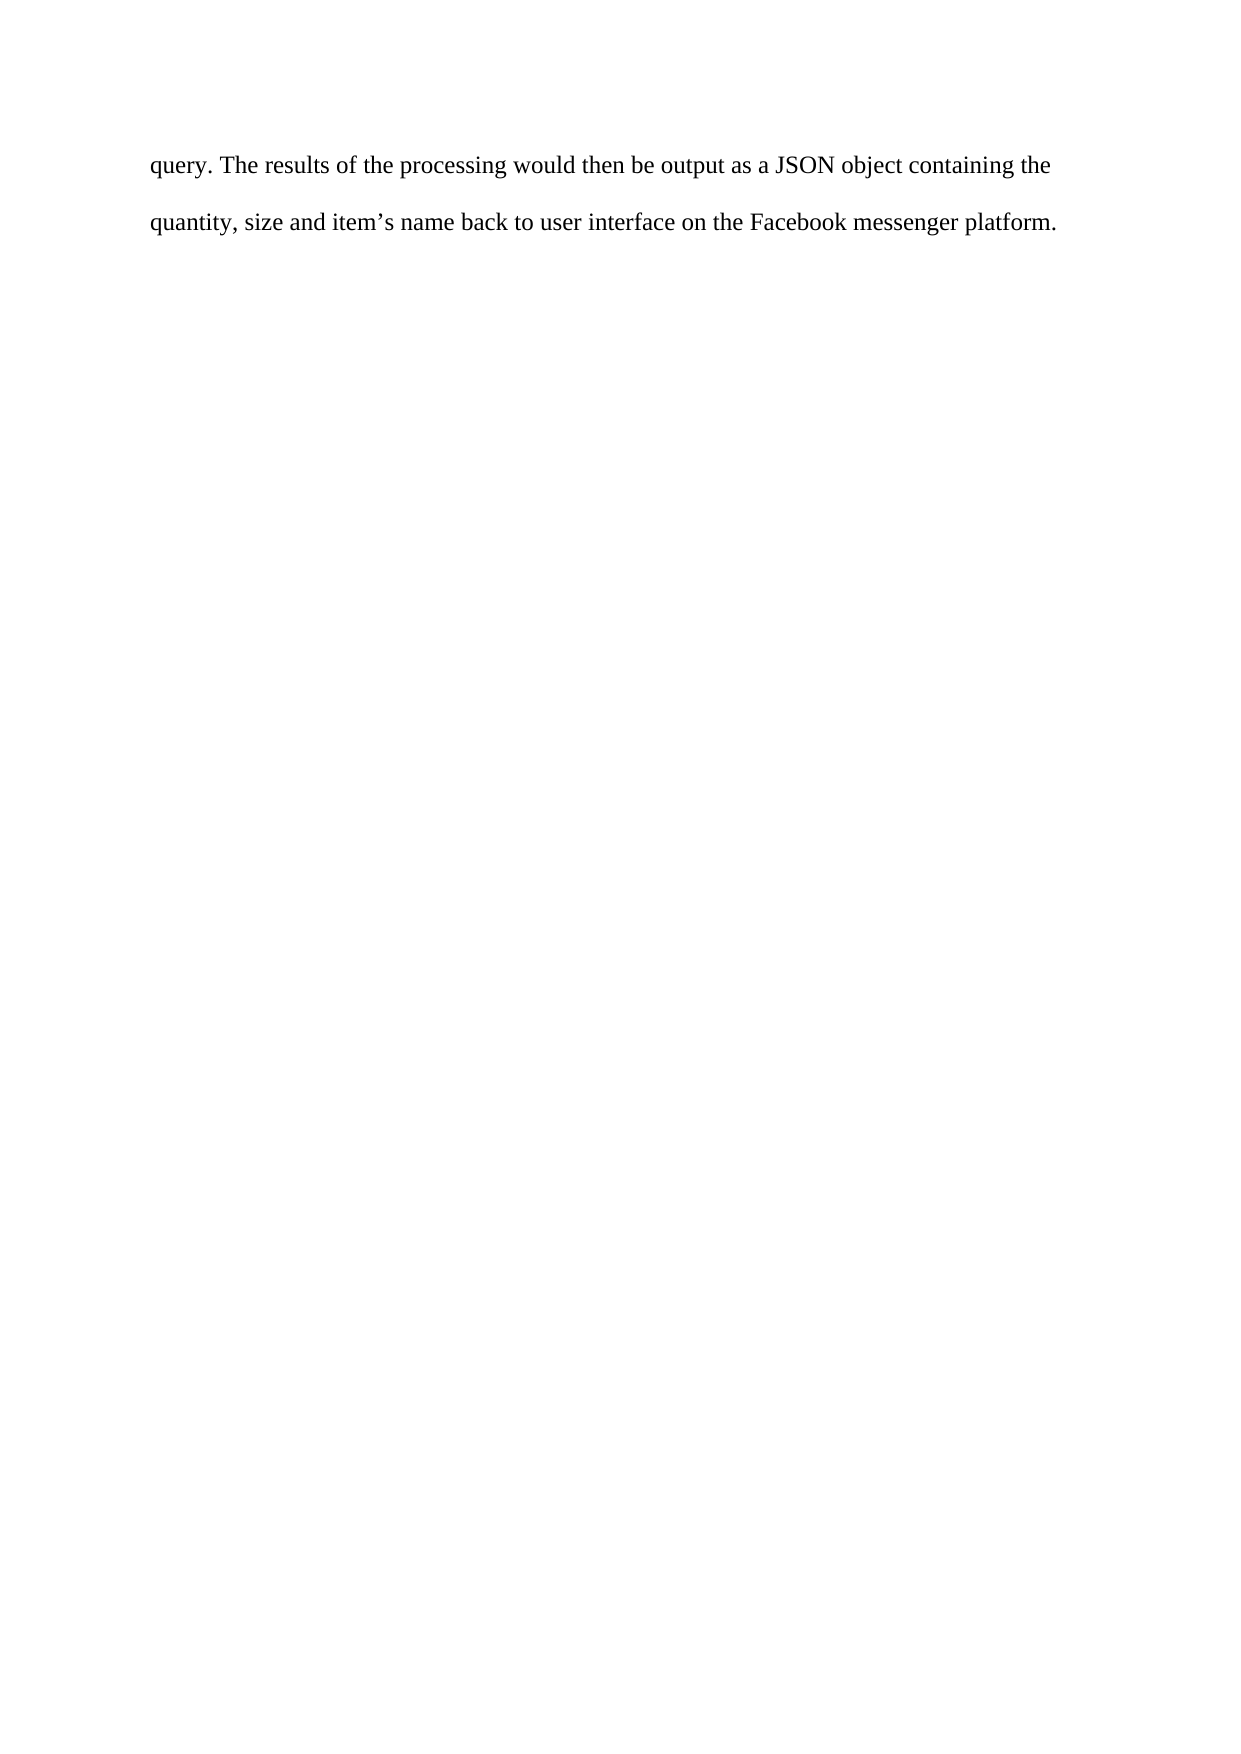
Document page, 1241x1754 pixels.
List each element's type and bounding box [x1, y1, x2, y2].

text [150, 150, 1090, 236]
